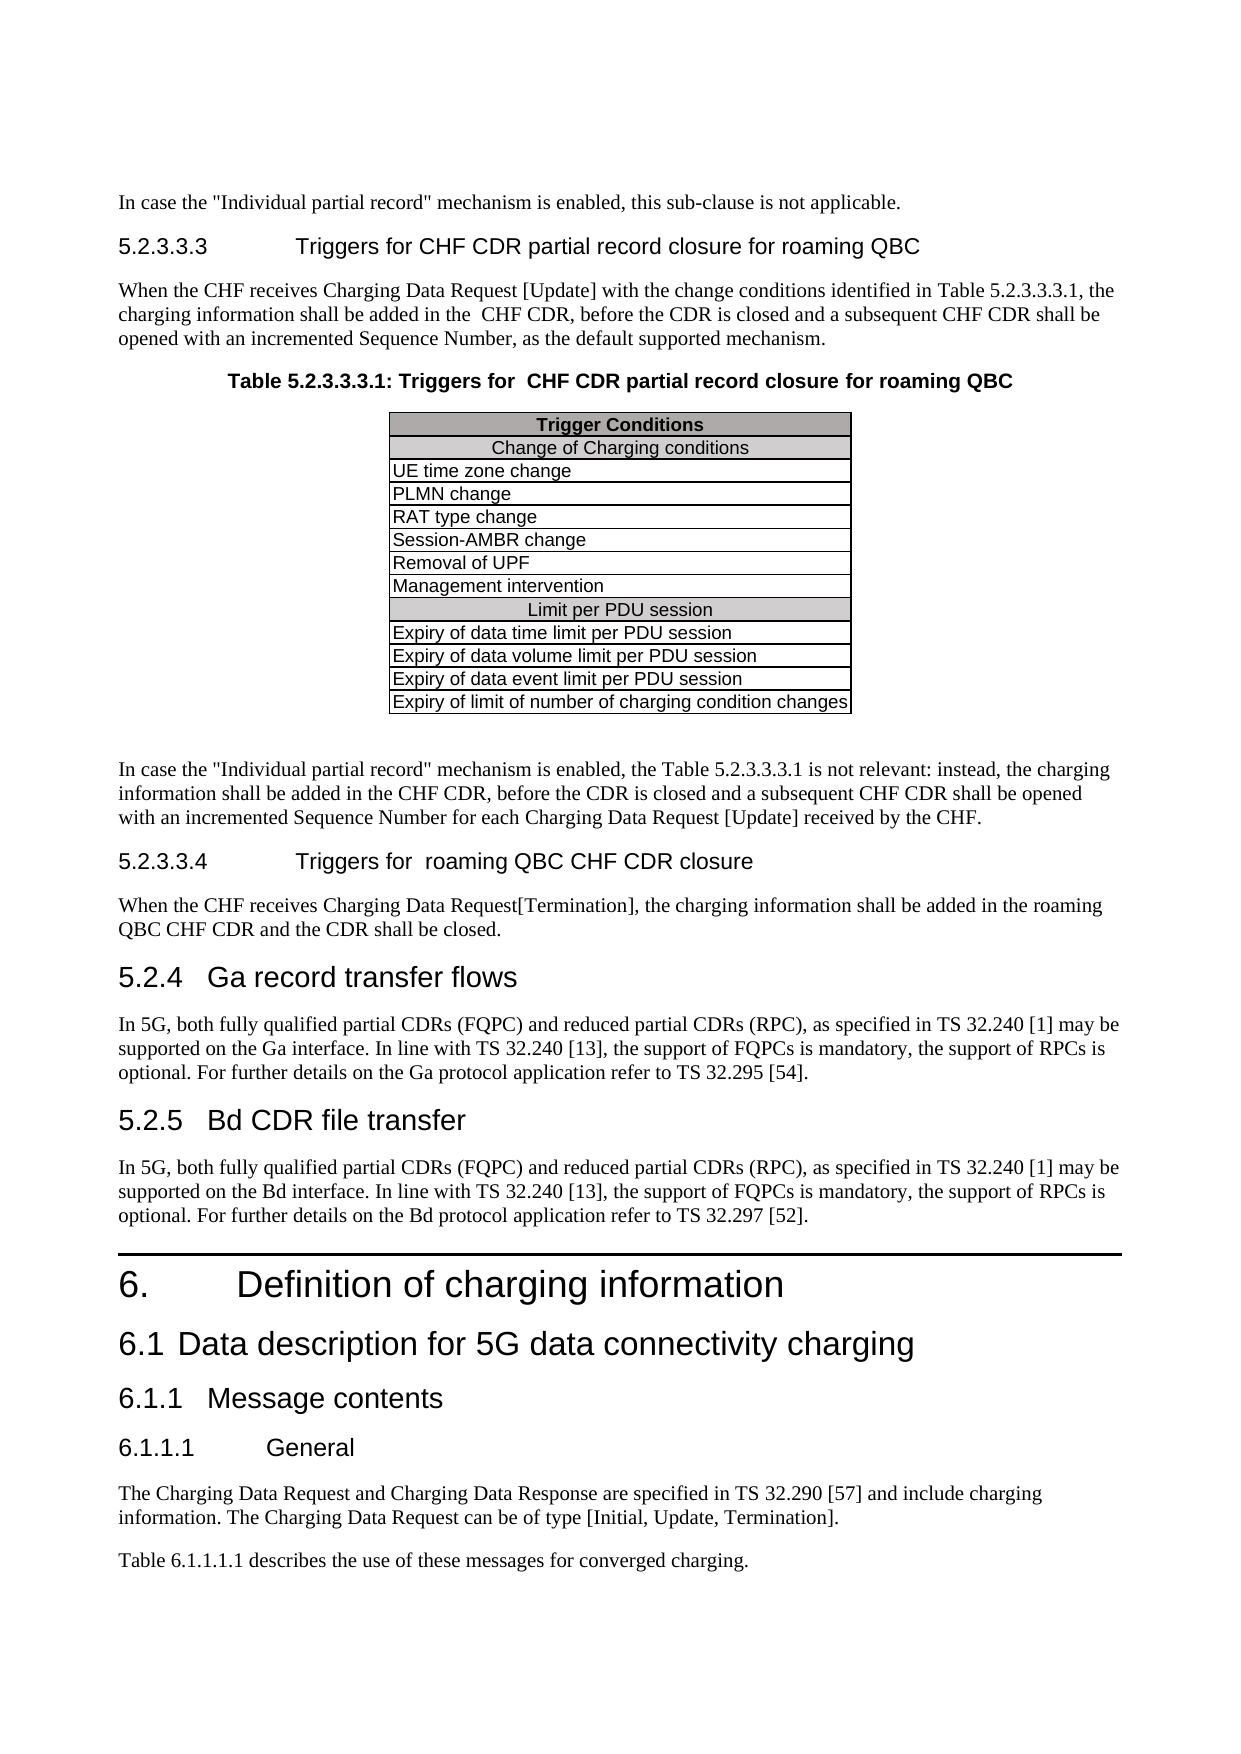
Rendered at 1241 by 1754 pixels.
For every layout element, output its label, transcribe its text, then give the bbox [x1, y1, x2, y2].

table_cell Session-AMBR change [390, 529, 850, 551]
text Table 5.2.3.3.3.1: Triggers for CHF CDR partial record closure for roaming QBC [118, 369, 1122, 393]
list In case the "Individual partial record" mechanism is enabled, the Table 5.2.3.3.3.1 is not relevant: instead, the charging information shall be added in the CHF CDR, before the CDR is closed and a subsequent CHF CDR shall be opened with an incremented Sequence Number for each Charging Data Request [Update] received by the CHF. [118, 757, 1122, 829]
subtitle 6.1.1.1 General [118, 1433, 1122, 1462]
text When the CHF receives Charging Data Request[Termination], the charging information shall be added in the roaming QBC CHF CDR and the CDR shall be closed. [118, 893, 1122, 941]
table_cell Expiry of data event limit per PDU session [390, 668, 850, 689]
subtitle 5.2.5 Bd CDR file transfer [118, 1103, 1122, 1137]
subtitle 6. Definition of charging information [118, 1256, 1122, 1305]
text In 5G, both fully qualified partial CDRs (FQPC) and reduced partial CDRs (RPC), as specified in TS 32.240 [1] may be supported on the Ga interface. In line with TS 32.240 [13], the support of FQPCs is mandatory, the support of RPCs is optional. For further details on the Ga protocol application refer to TS 32.295 [54]. [118, 1012, 1122, 1084]
text In case the "Individual partial record" mechanism is enabled, this sub-clause is not applicable. [118, 190, 1122, 214]
text In 5G, both fully qualified partial CDRs (FQPC) and reduced partial CDRs (RPC), as specified in TS 32.240 [1] may be supported on the Bd interface. In line with TS 32.240 [13], the support of FQPCs is mandatory, the support of RPCs is optional. For further details on the Bd protocol application refer to TS 32.297 [52]. [118, 1155, 1122, 1227]
table_cell RAT type change [390, 506, 850, 527]
subtitle 5.2.3.3.3 Triggers for CHF CDR partial record closure for roaming QBC [118, 233, 1122, 259]
text The Charging Data Request and Charging Data Response are specified in TS 32.290 [57] and include charging information. The Charging Data Request can be of type [Initial, Update, Termination]. [118, 1481, 1122, 1529]
table_cell PLMN change [390, 483, 850, 504]
table_cell Management intervention [390, 575, 850, 597]
table_header Trigger Conditions [390, 413, 850, 435]
table_cell UE time zone change [390, 460, 850, 481]
subtitle 6.1.1 Message contents [118, 1381, 1122, 1414]
subtitle 6.1 Data description for 5G data connectivity charging [118, 1324, 1122, 1362]
text Table 6.1.1.1.1 describes the use of these messages for converged charging. [118, 1548, 1122, 1572]
table_cell Removal of UPF [390, 552, 850, 574]
table_cell Expiry of limit of number of charging condition changes [390, 691, 850, 712]
subtitle 5.2.3.3.4 Triggers for roaming QBC CHF CDR closure [118, 848, 1122, 874]
table_cell Expiry of data volume limit per PDU session [390, 645, 850, 666]
text When the CHF receives Charging Data Request [Update] with the change conditions identified in Table 5.2.3.3.3.1, the charging information shall be added in the CHF CDR, before the CDR is closed and a subsequent CHF CDR shall be opened with an incremented Sequence Number, as the default supported mechanism. [118, 278, 1122, 350]
subtitle 5.2.4 Ga record transfer flows [118, 960, 1122, 993]
table_cell Expiry of data time limit per PDU session [390, 622, 850, 643]
table_cell Limit per PDU session [390, 598, 850, 620]
table_cell Change of Charging conditions [390, 437, 850, 458]
